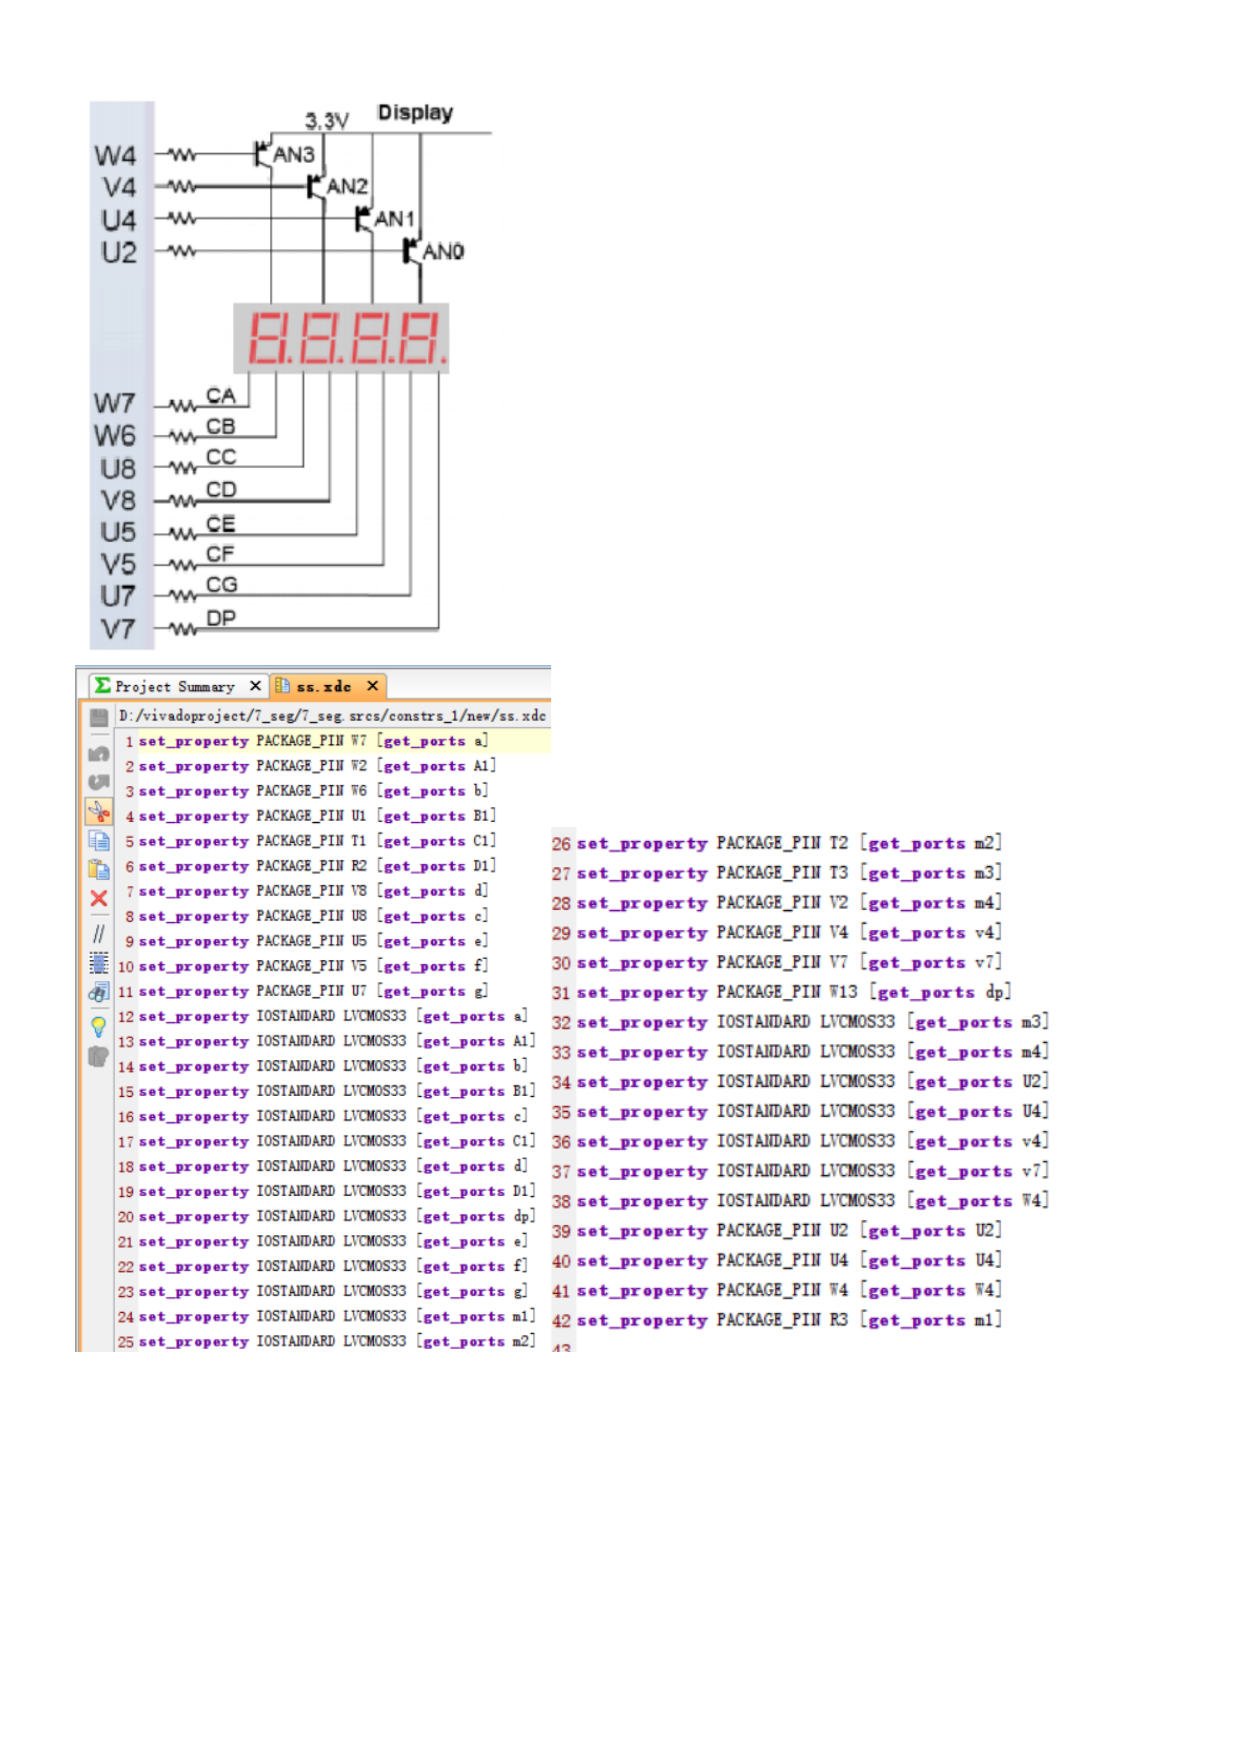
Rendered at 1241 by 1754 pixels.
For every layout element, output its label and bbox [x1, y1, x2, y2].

picture [75, 80, 511, 660]
picture [75, 665, 1100, 1352]
